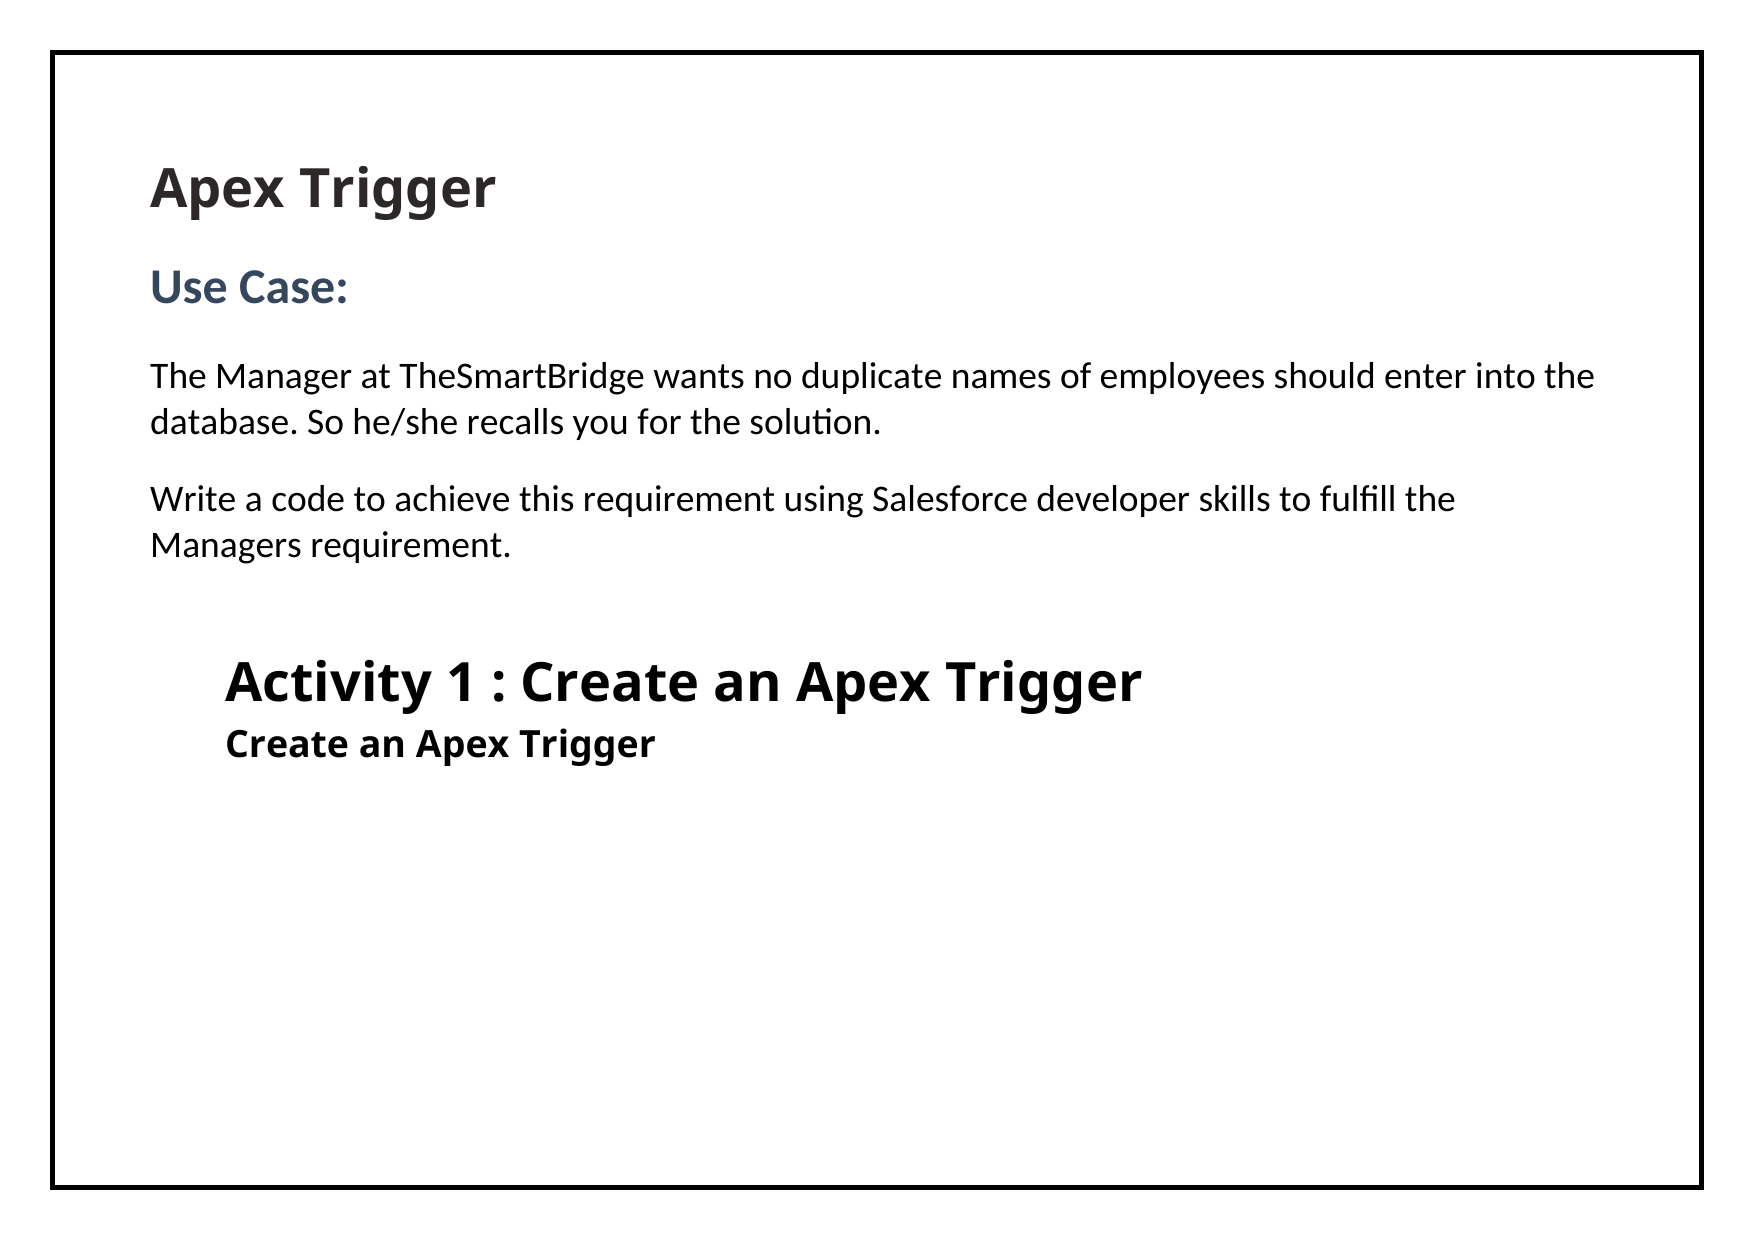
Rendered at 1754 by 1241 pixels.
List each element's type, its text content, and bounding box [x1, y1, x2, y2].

text Write a code to achieve this requirement using Salesforce developer skills to fulfill the Managers requirement. [150, 475, 1604, 567]
text Activity 1 : Create an Apex Trigger [225, 644, 1604, 717]
subtitle Use Case: [150, 255, 1604, 316]
text Create an Apex Trigger [225, 717, 1604, 768]
text The Manager at TheSmartBridge wants no duplicate names of employees should enter into the database. So he/she recalls you for the solution. [150, 352, 1604, 444]
subtitle Apex Trigger [150, 150, 1604, 224]
